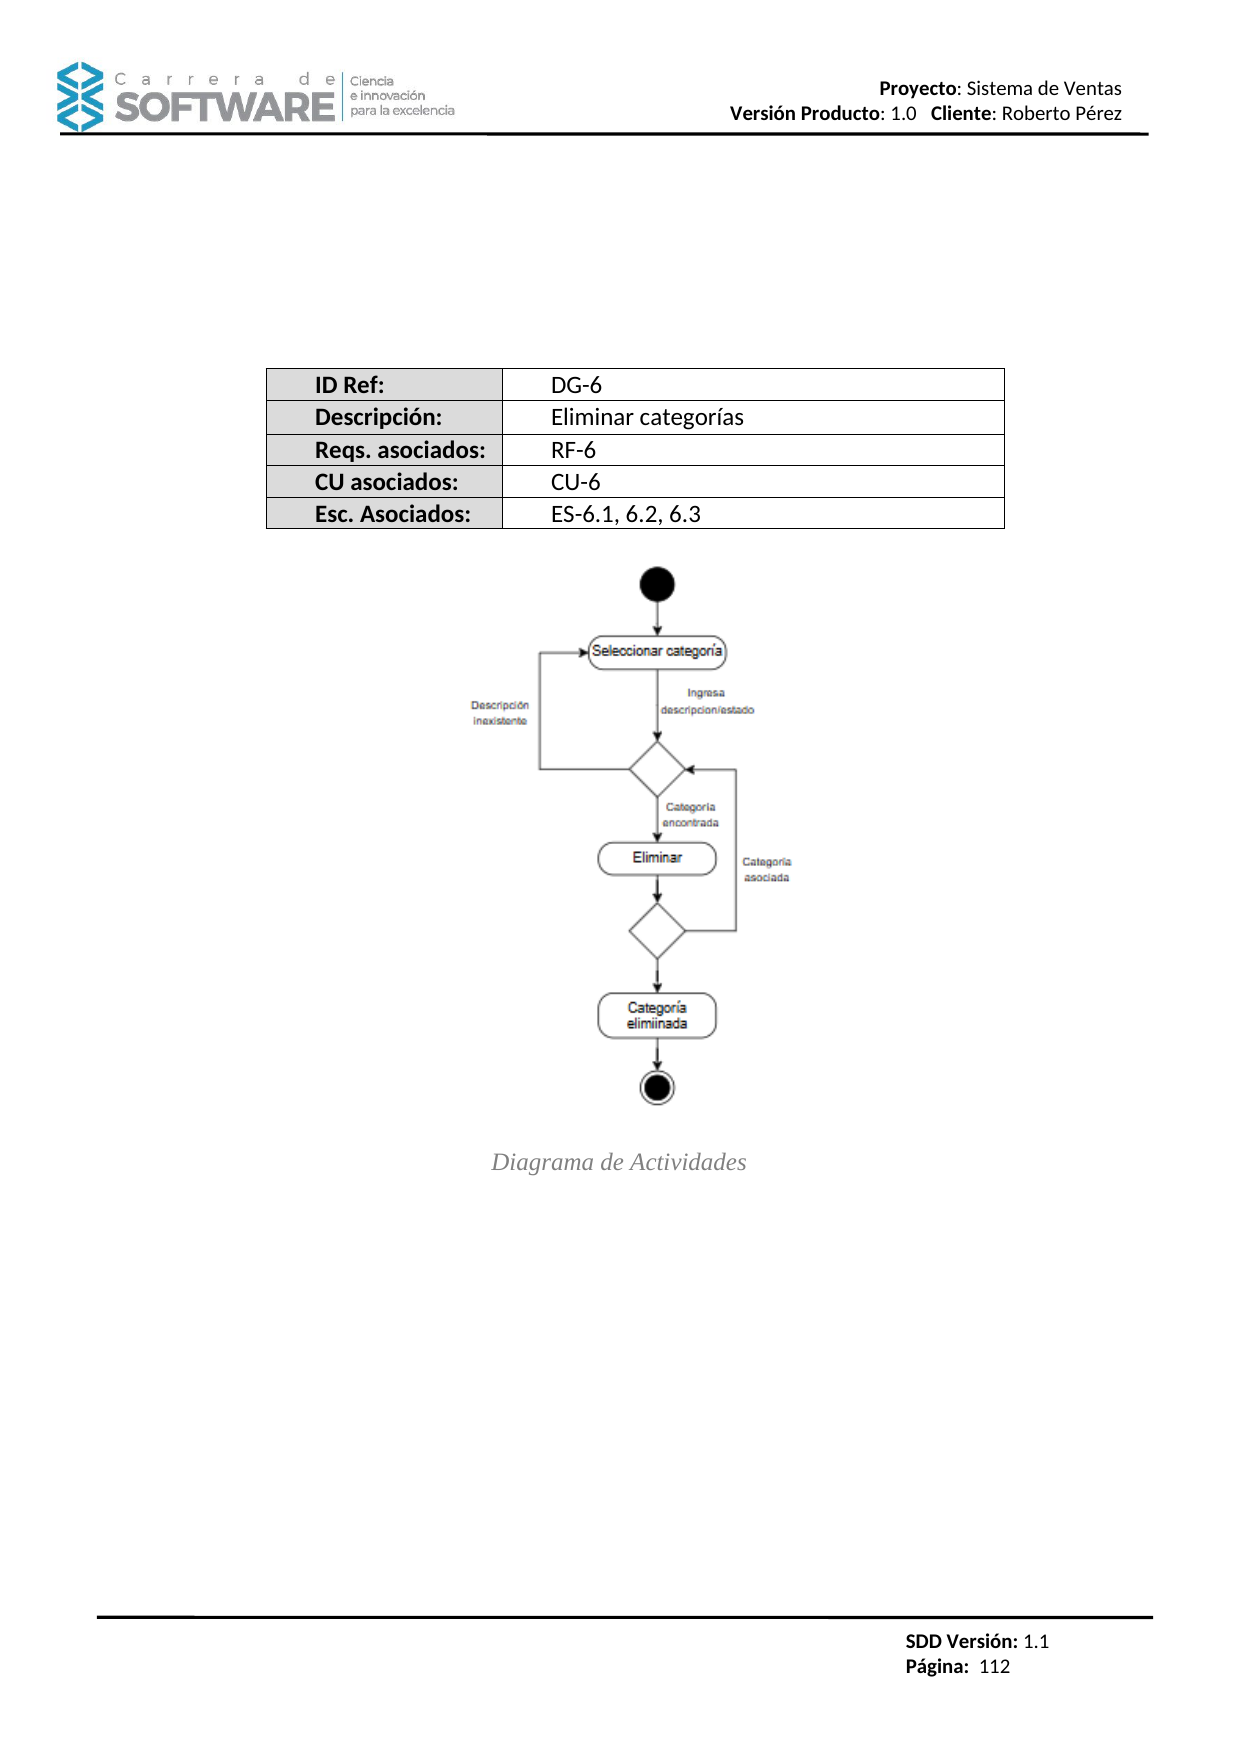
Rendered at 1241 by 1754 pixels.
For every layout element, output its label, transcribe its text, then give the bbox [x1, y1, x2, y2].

table_cell Esc. Asociados: [267, 498, 502, 528]
text Diagrama de Actividades [118, 1147, 1122, 1175]
table_cell CU asociados: [267, 466, 502, 497]
picture [463, 560, 814, 1118]
table_cell RF-6 [503, 435, 1004, 465]
table_cell Descripción: [267, 401, 502, 434]
picture [46, 46, 461, 154]
table_header ID Ref: [267, 369, 502, 400]
table_cell CU-6 [503, 466, 1004, 497]
table_cell ES-6.1, 6.2, 6.3 [503, 498, 1004, 528]
table_header DG-6 [503, 369, 1004, 400]
table_cell Reqs. asociados: [267, 435, 502, 465]
table_cell Eliminar categorías [503, 401, 1004, 434]
